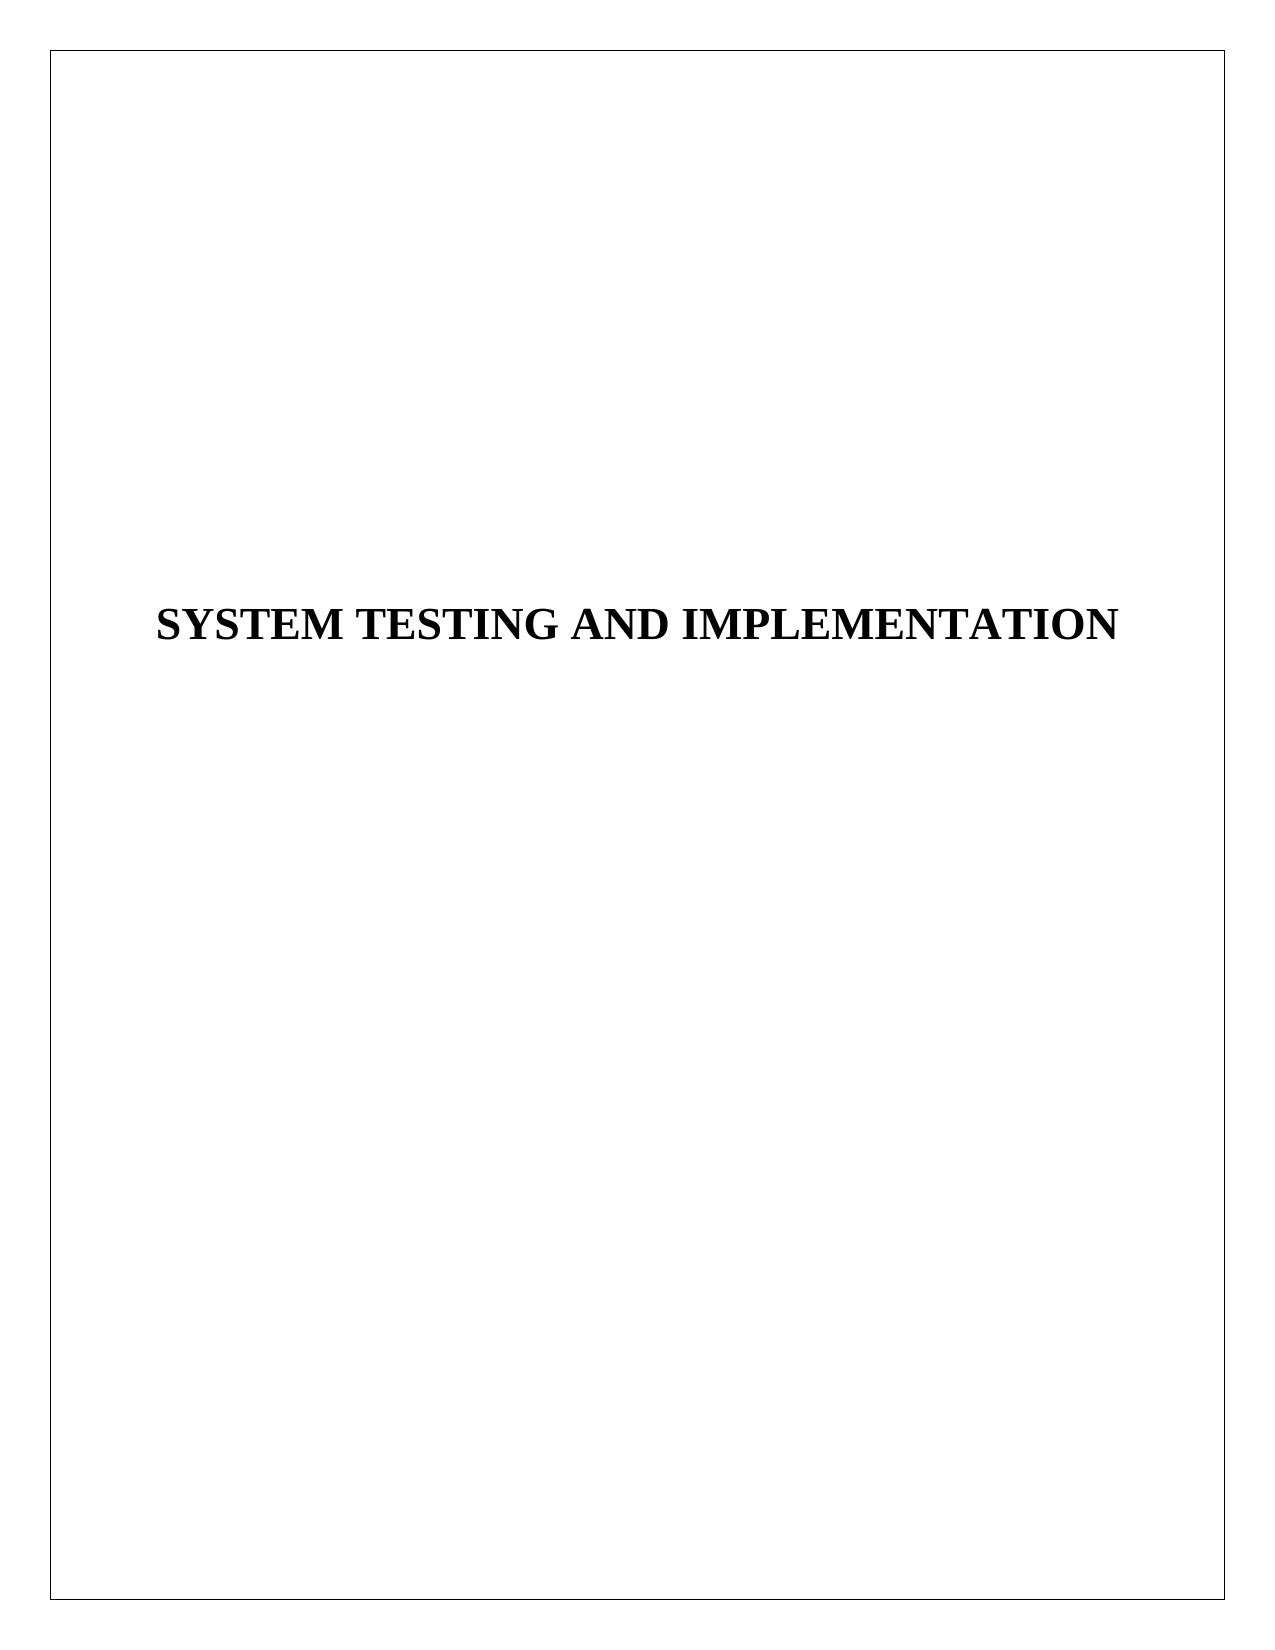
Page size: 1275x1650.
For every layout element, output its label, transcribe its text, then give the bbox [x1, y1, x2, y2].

text SYSTEM TESTING AND IMPLEMENTATION [150, 596, 1125, 649]
